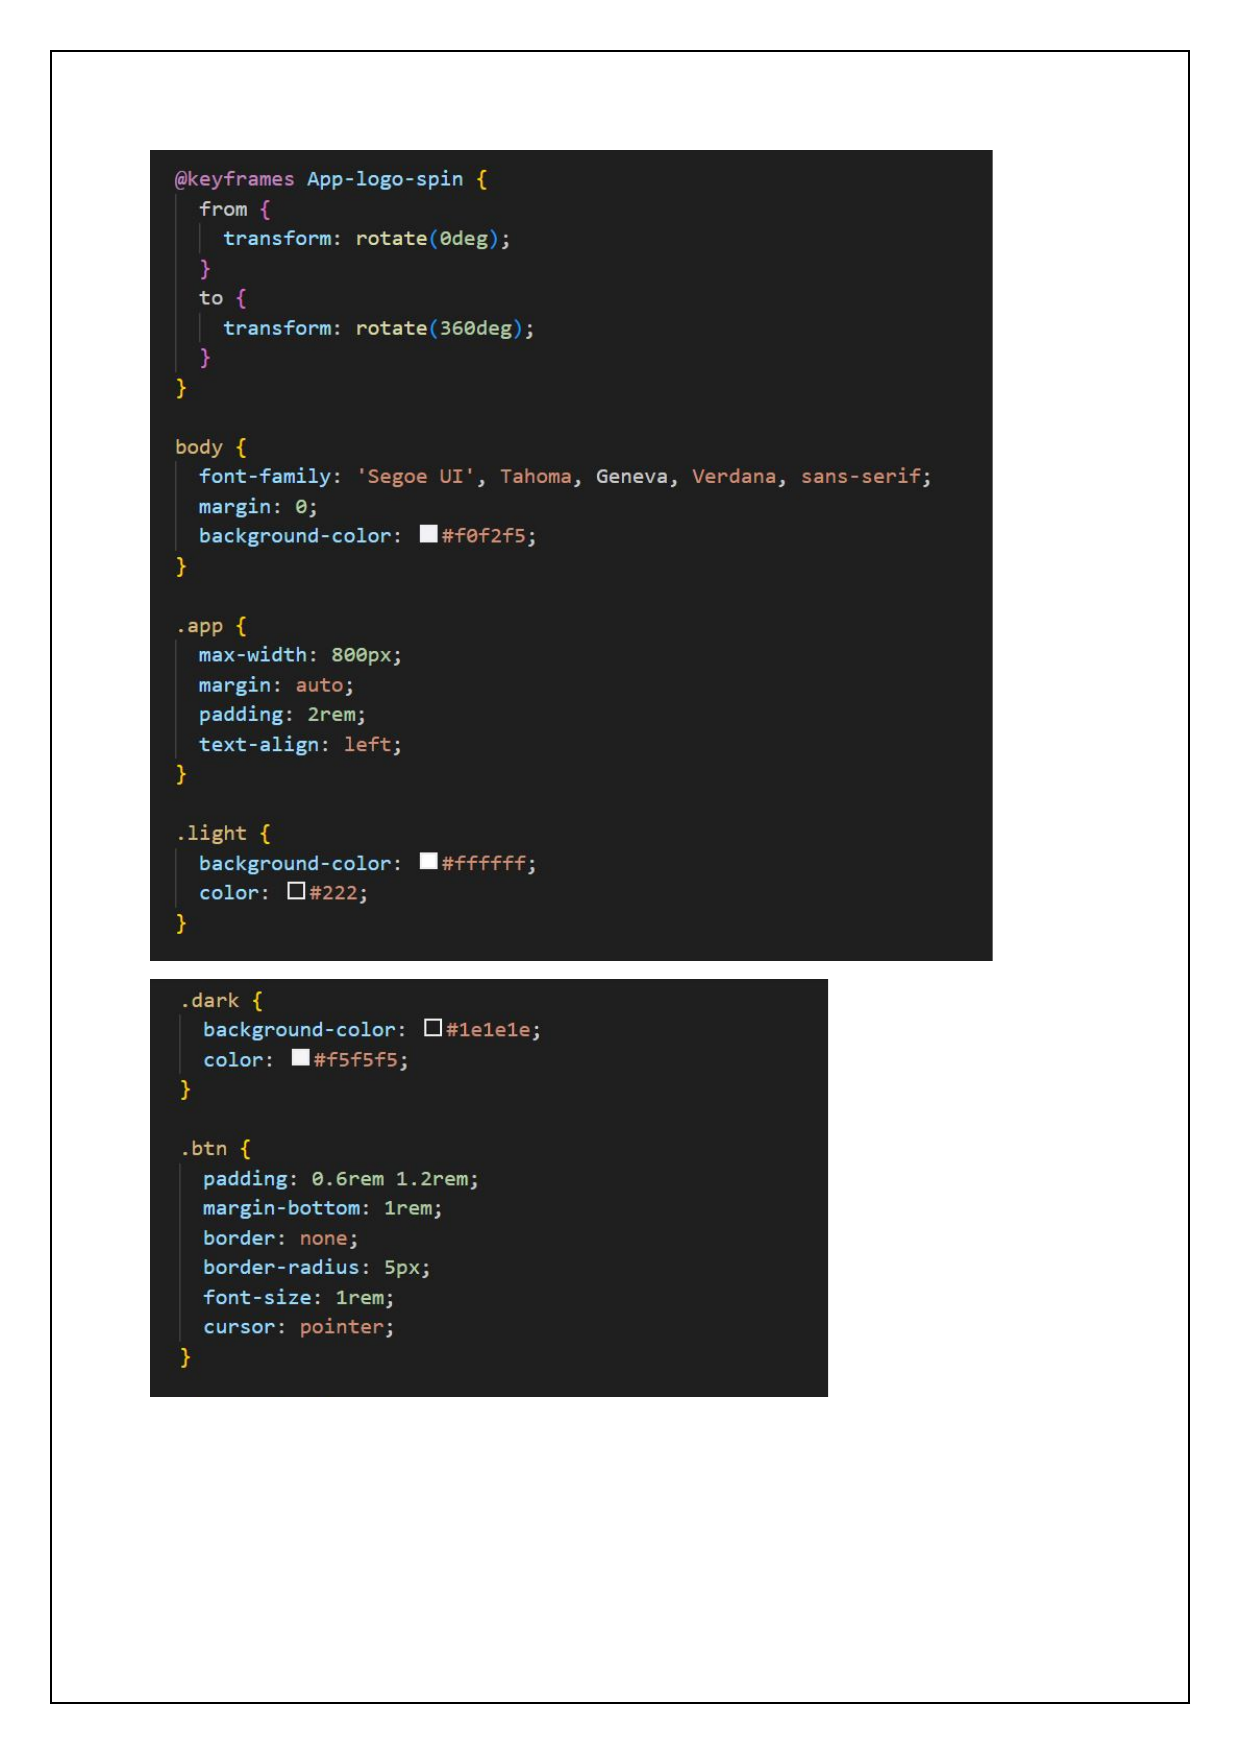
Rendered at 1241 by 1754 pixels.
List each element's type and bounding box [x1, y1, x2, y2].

picture [150, 150, 993, 961]
picture [150, 979, 829, 1397]
